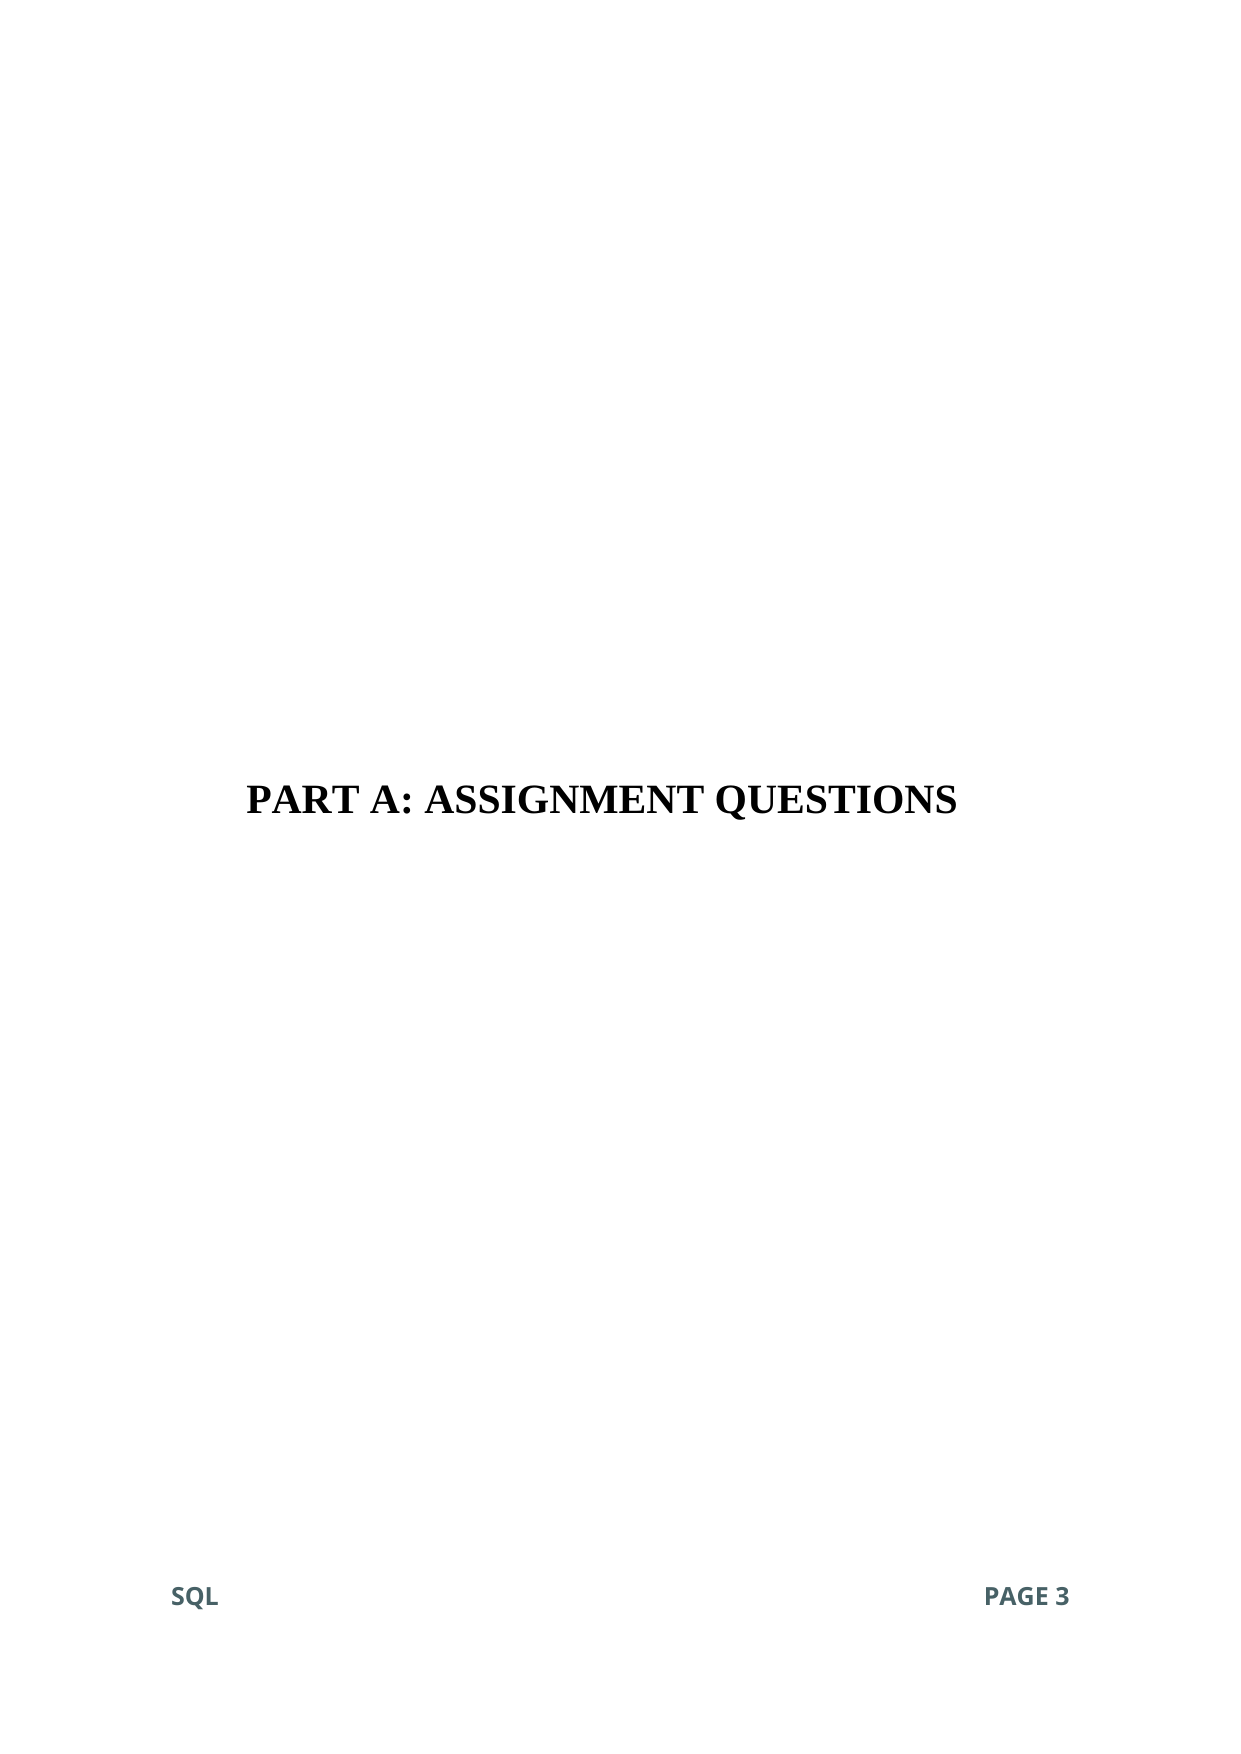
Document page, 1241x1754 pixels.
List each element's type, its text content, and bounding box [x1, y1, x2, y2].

text PART A: ASSIGNMENT QUESTIONS [58, 774, 1182, 822]
